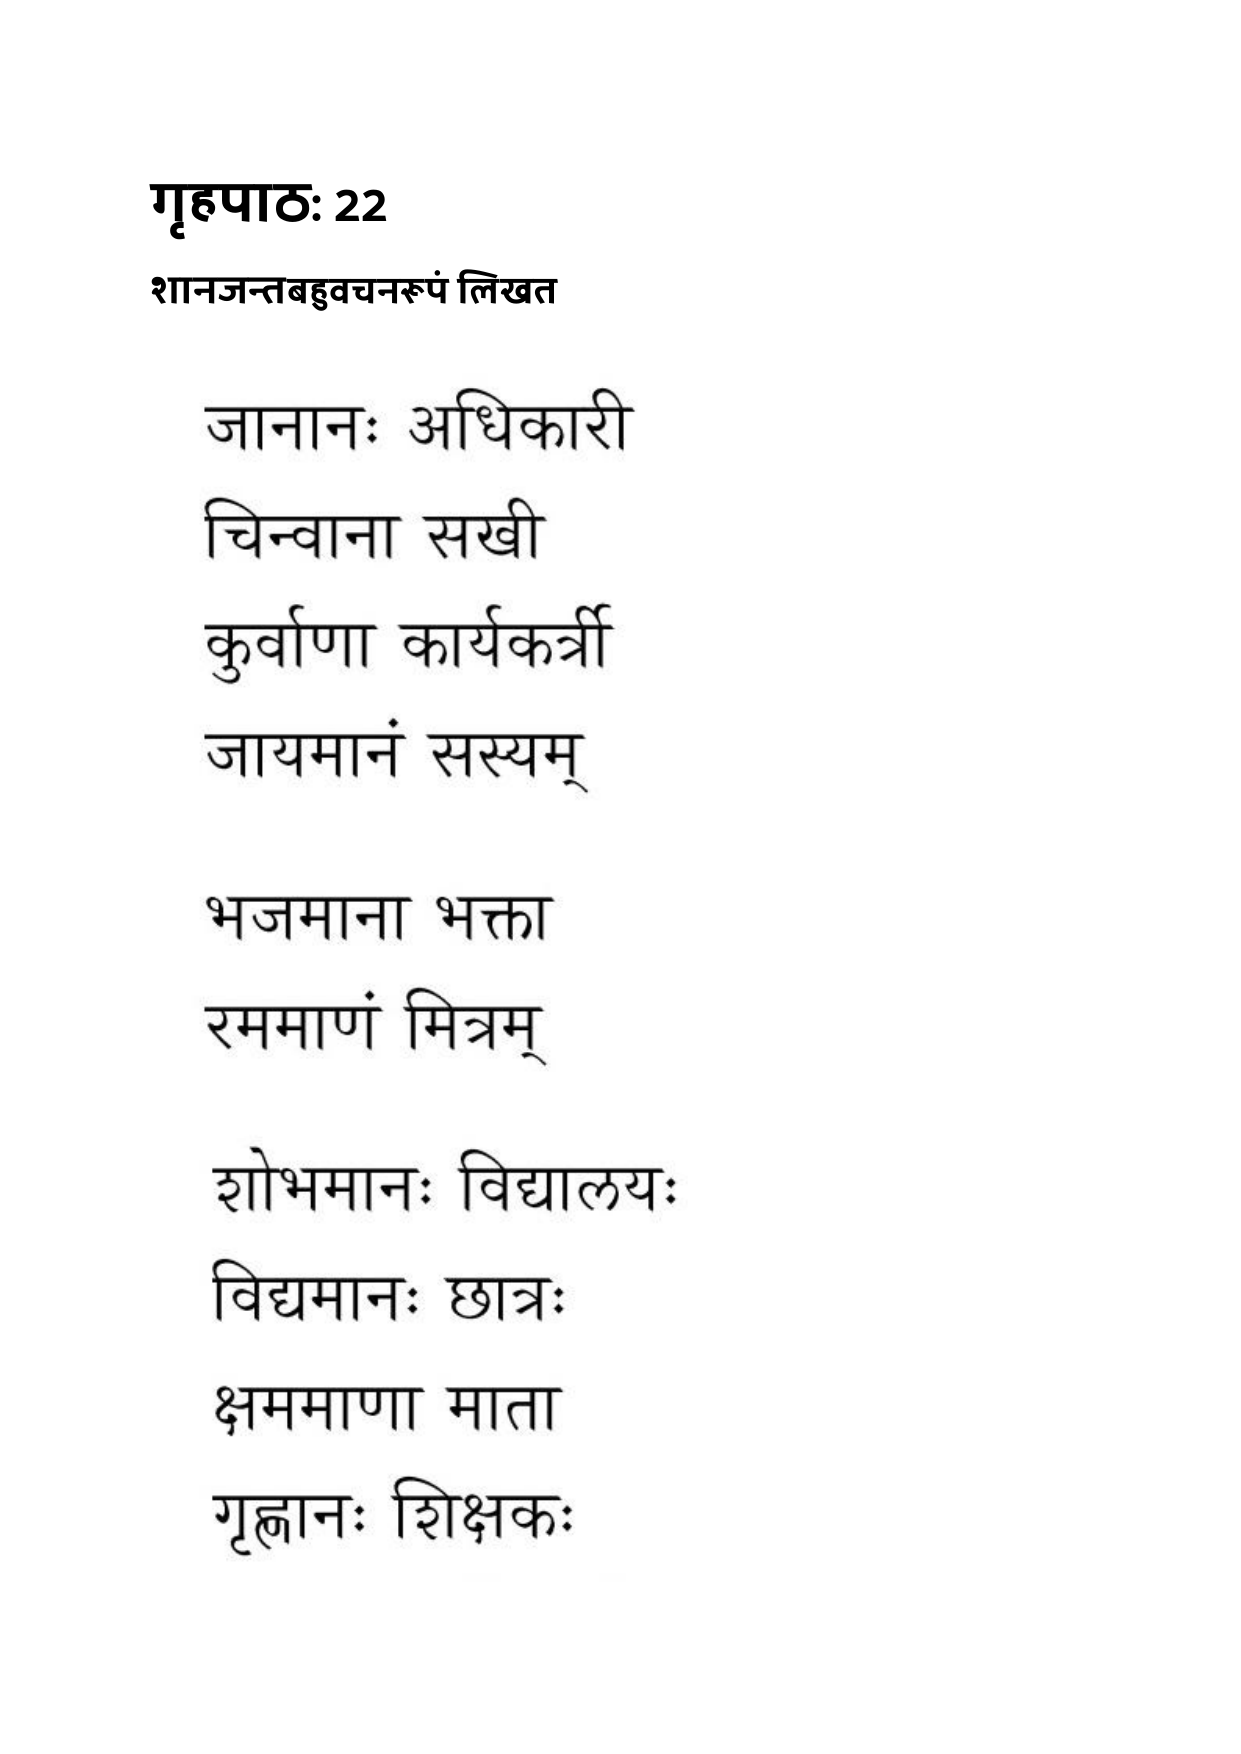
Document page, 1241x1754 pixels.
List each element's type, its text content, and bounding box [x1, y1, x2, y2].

text शानजन्तबहुवचनरूपं लिखत [150, 254, 1090, 322]
picture [150, 1123, 866, 1582]
picture [150, 362, 932, 855]
title गृहपाठ: 22 [150, 150, 1090, 248]
picture [150, 858, 826, 1120]
